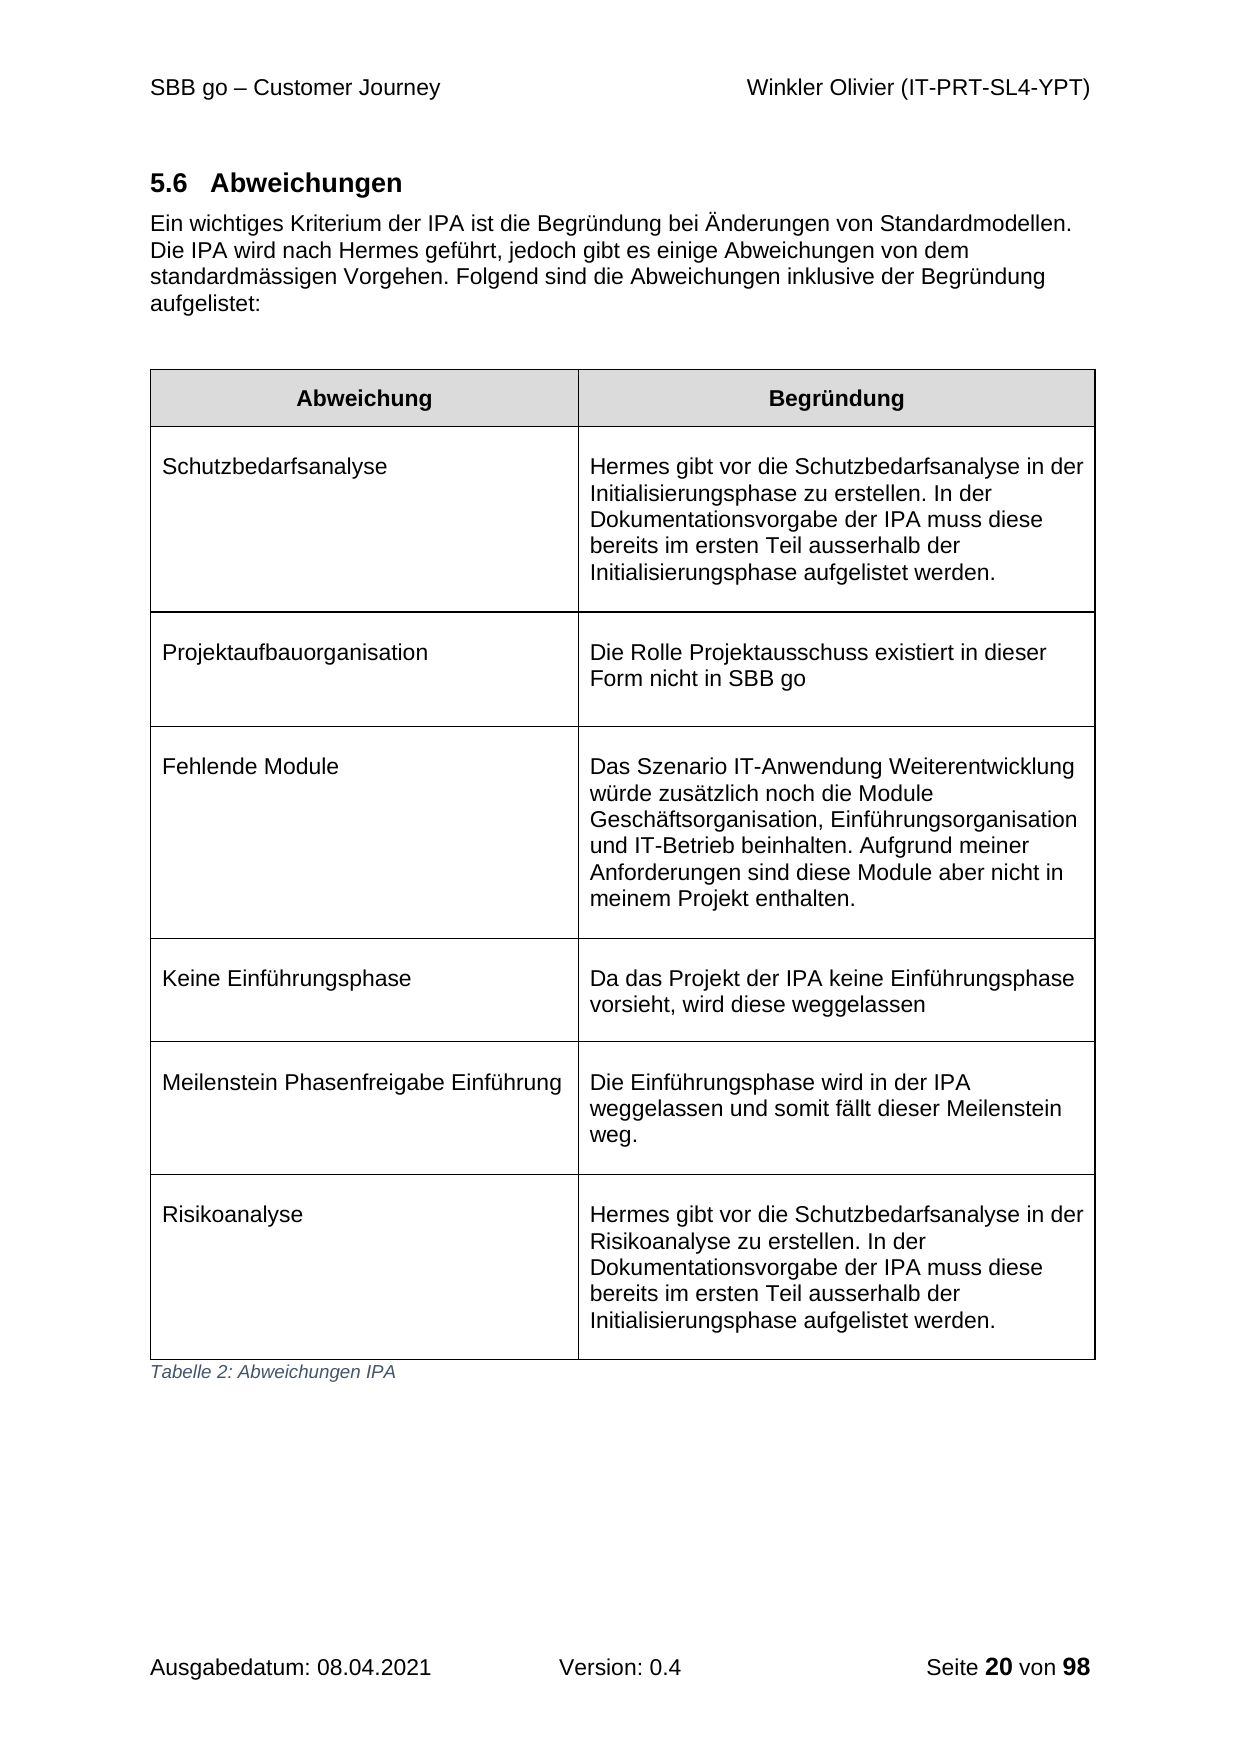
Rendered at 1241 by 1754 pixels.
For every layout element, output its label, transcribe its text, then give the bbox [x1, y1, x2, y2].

table_header Begründung [579, 370, 1094, 426]
table_cell Fehlende Module [151, 727, 578, 938]
subtitle Abweichungen [150, 167, 1090, 198]
table_cell Die Rolle Projektausschuss existiert in dieser Form nicht in SBB go [579, 613, 1094, 726]
table_cell Das Szenario IT-Anwendung Weiterentwicklung würde zusätzlich noch die Module Geschäftsorganisation, Einführungsorganisation und IT-Betrieb beinhalten. Aufgrund meiner Anforderungen sind diese Module aber nicht in meinem Projekt enthalten. [579, 727, 1094, 938]
table_cell Keine Einführungsphase [151, 939, 578, 1041]
table_cell Die Einführungsphase wird in der IPA weggelassen und somit fällt dieser Meilenstein weg. [579, 1042, 1094, 1174]
table_header Abweichung [151, 370, 578, 426]
table_cell Schutzbedarfsanalyse [151, 427, 578, 611]
table_cell Risikoanalyse [151, 1175, 578, 1359]
text Ein wichtiges Kriterium der IPA ist die Begründung bei Änderungen von Standardmodellen. Die IPA wird nach Hermes geführt, jedoch gibt es einige Abweichungen von dem standardmässigen Vorgehen. Folgend sind die Abweichungen inklusive der Begründung aufgelistet: [150, 210, 1090, 316]
text Tabelle 2: Abweichungen IPA [150, 1360, 1090, 1382]
table_cell Hermes gibt vor die Schutzbedarfsanalyse in der Initialisierungsphase zu erstellen. In der Dokumentationsvorgabe der IPA muss diese bereits im ersten Teil ausserhalb der Initialisierungsphase aufgelistet werden. [579, 427, 1094, 611]
table_cell Meilenstein Phasenfreigabe Einführung [151, 1042, 578, 1174]
table_cell Hermes gibt vor die Schutzbedarfsanalyse in der Risikoanalyse zu erstellen. In der Dokumentationsvorgabe der IPA muss diese bereits im ersten Teil ausserhalb der Initialisierungsphase aufgelistet werden. [579, 1175, 1094, 1359]
table_cell Da das Projekt der IPA keine Einführungsphase vorsieht, wird diese weggelassen [579, 939, 1094, 1041]
table_cell Projektaufbauorganisation [151, 613, 578, 726]
